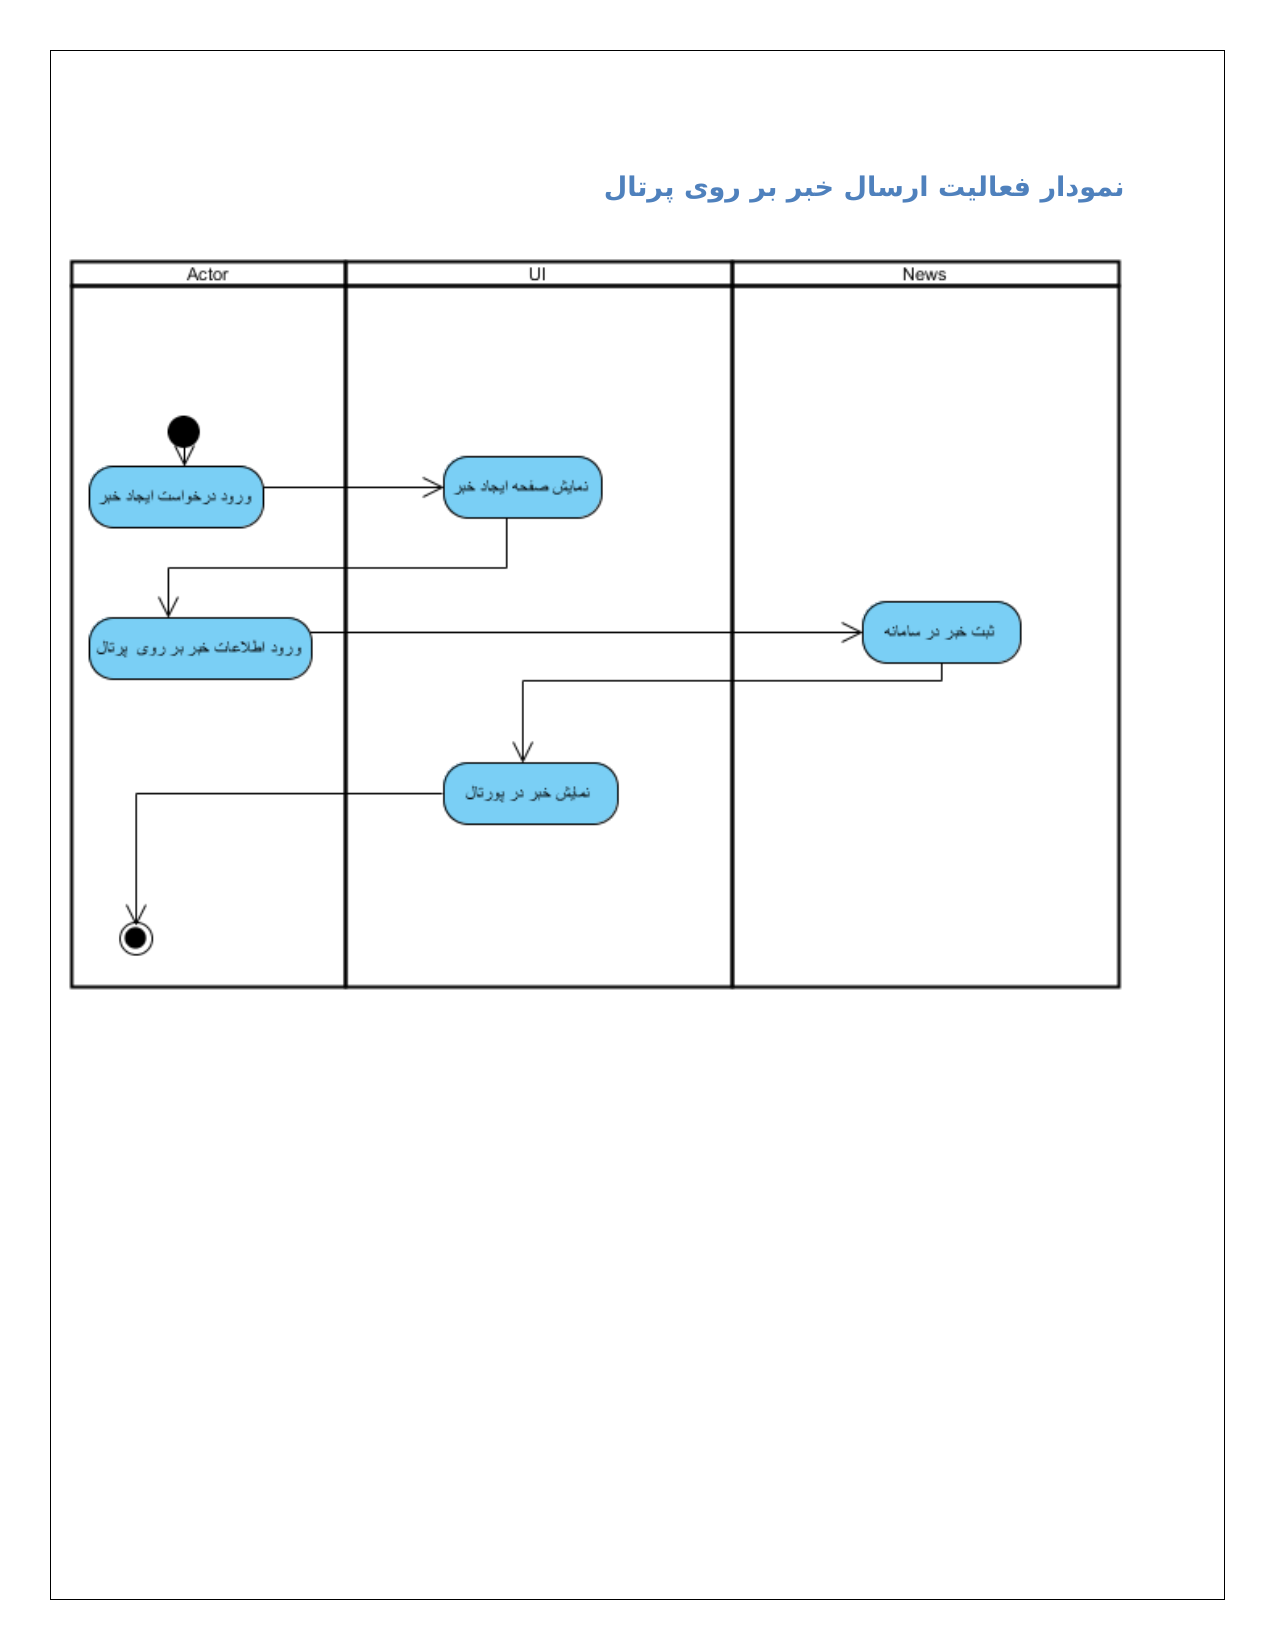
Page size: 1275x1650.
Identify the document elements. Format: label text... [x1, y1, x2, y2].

picture [68, 258, 1125, 993]
subtitle نمودار فعالیت ارسال خبر بر روی پرتال [150, 171, 1125, 202]
